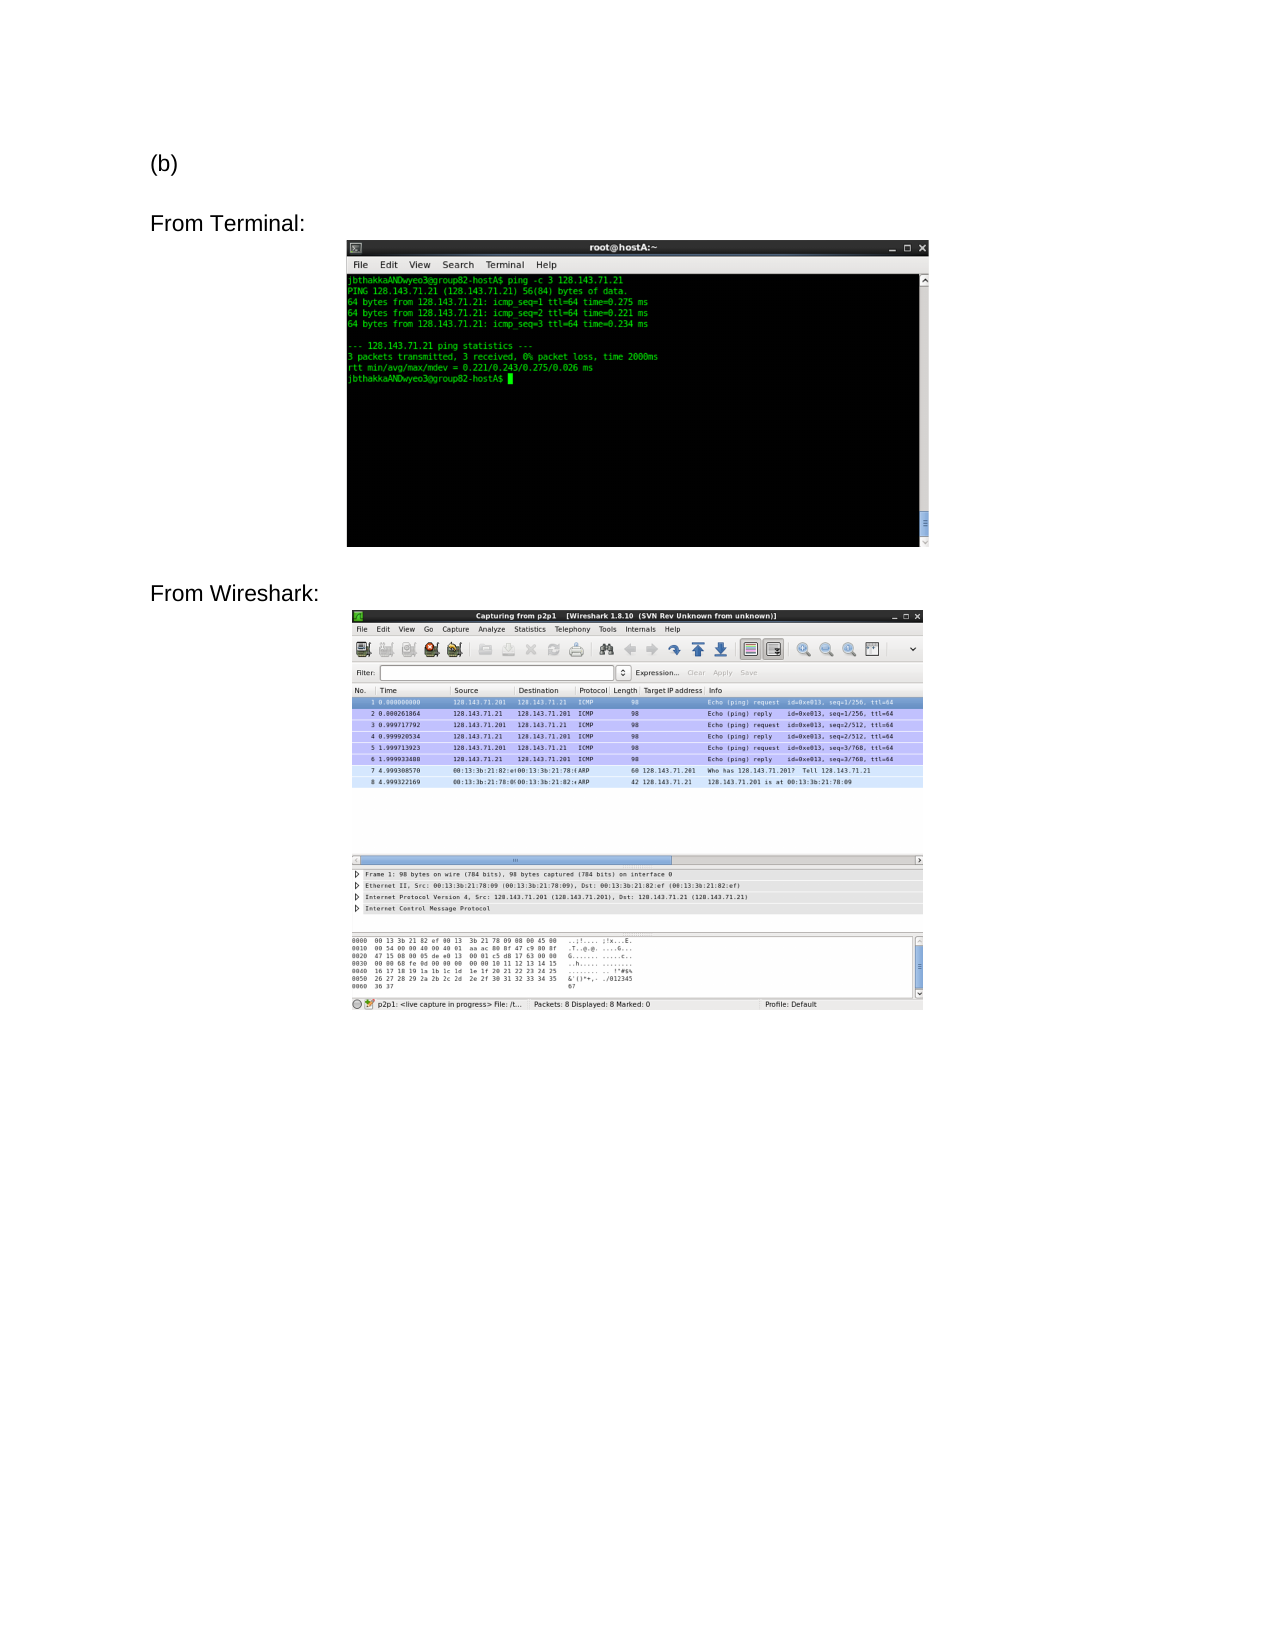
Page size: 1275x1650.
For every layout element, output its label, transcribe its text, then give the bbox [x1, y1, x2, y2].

text (b) [150, 150, 1125, 176]
text From Wireshark: [150, 580, 1125, 607]
text From Terminal: [150, 210, 1125, 237]
picture [346, 240, 929, 547]
picture [352, 610, 923, 1010]
